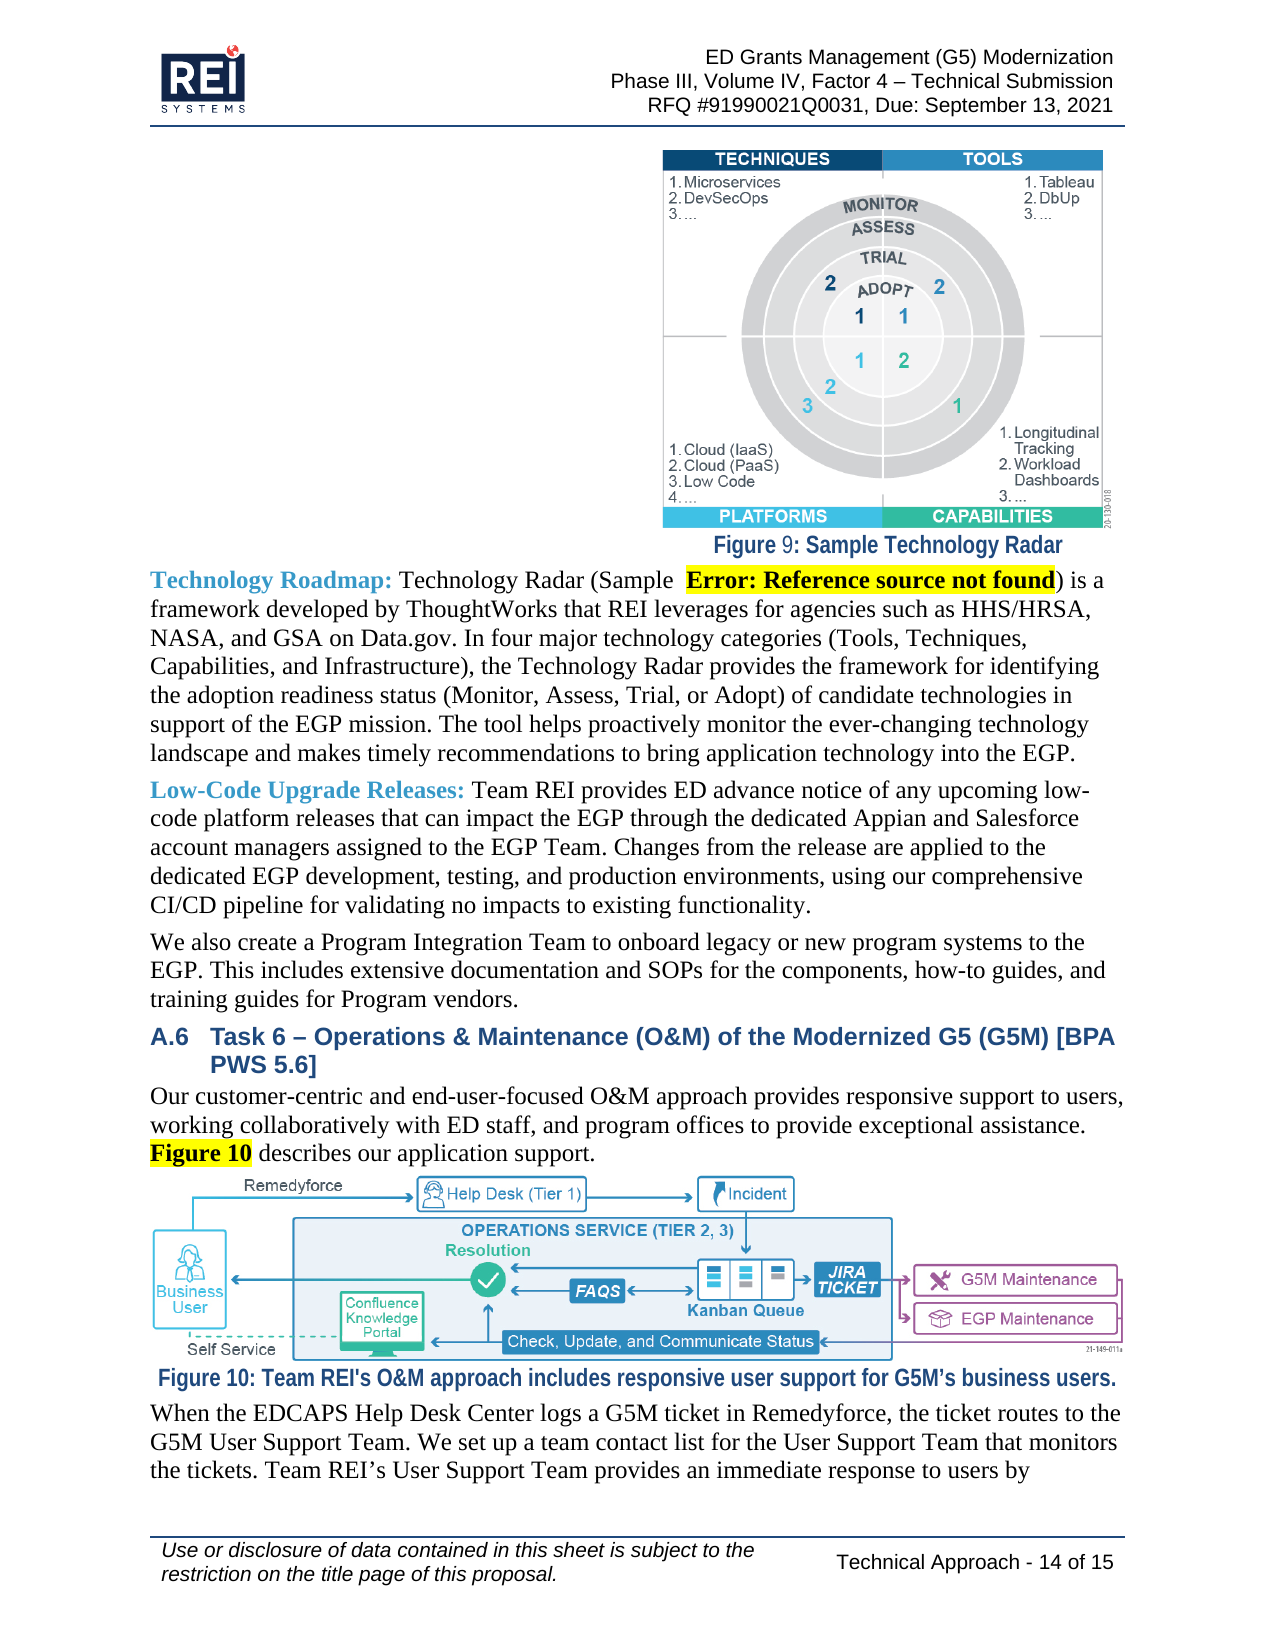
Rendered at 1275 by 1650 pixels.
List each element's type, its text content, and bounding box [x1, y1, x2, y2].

text We also create a Program Integration Team to onboard legacy or new program systems to the EGP. This includes extensive documentation and SOPs for the components, how-to guides, and training guides for Program vendors. [150, 927, 1125, 1013]
text Low-Code Upgrade Releases: Team REI provides ED advance notice of any upcoming low-code platform releases that can impact the EGP through the dedicated Appian and Salesforce account managers assigned to the EGP Team. Changes from the release are applied to the dedicated EGP development, testing, and production environments, using our comprehensive CI/CD pipeline for validating no impacts to existing functionality. [150, 775, 1125, 918]
text Our customer-centric and end-user-focused O&M approach provides responsive support to users, working collaboratively with ED staff, and program offices to provide exceptional assistance. Figure 10 describes our application support. [150, 1081, 1125, 1167]
subtitle Task 6 – Operations & Maintenance (O&M) of the Modernized G5 (G5M) [BPA PWS 5.6] [150, 1021, 1125, 1079]
picture [161, 45, 245, 113]
picture [662, 150, 1114, 529]
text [150, 1398, 1125, 1484]
table_header Figure 9: Sample Technology Radar [651, 150, 1125, 565]
text Figure 10: Team REI's O&M approach includes responsive user support for G5M’s business users. [150, 1363, 1125, 1392]
picture [152, 1175, 1123, 1361]
